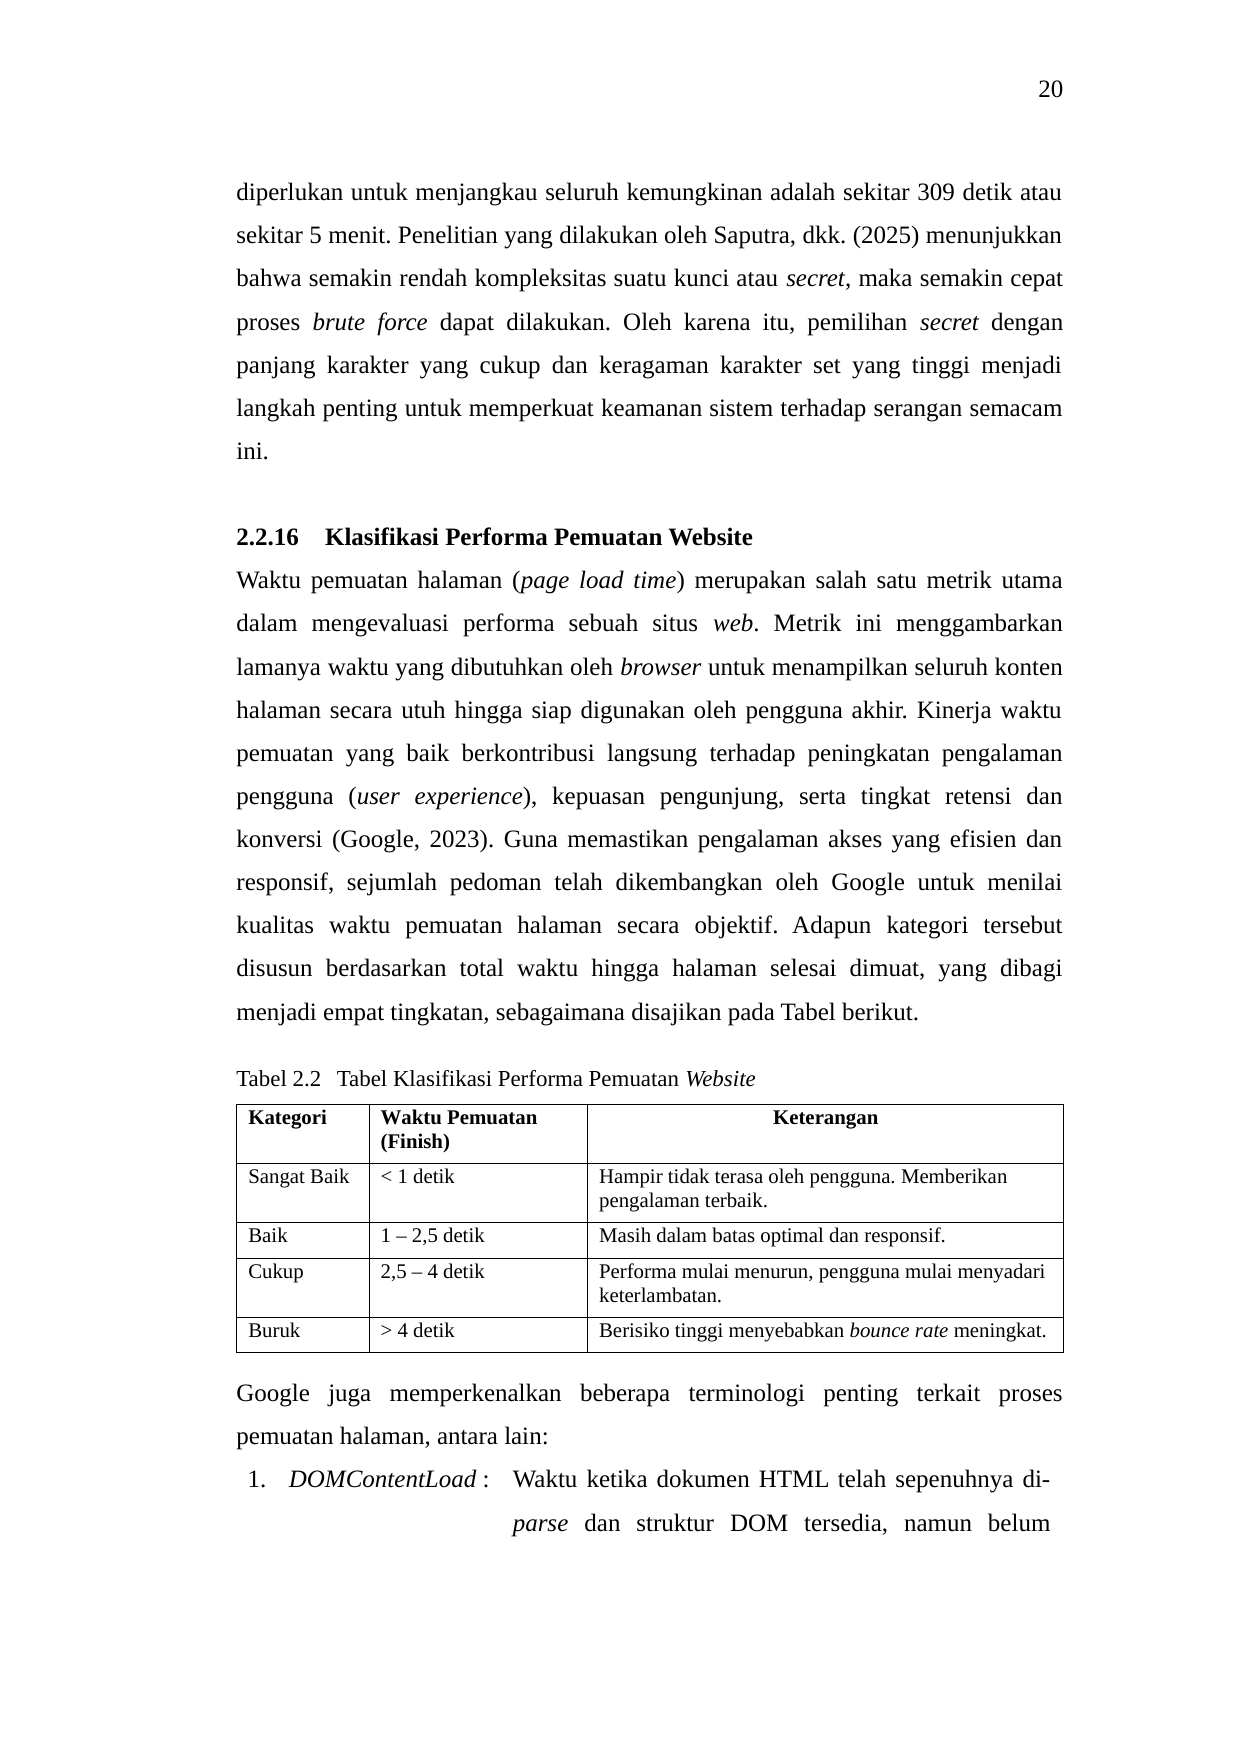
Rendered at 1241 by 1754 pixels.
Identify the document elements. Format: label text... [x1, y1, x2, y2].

text Waktu pemuatan halaman (page load time) merupakan salah satu metrik utama dalam mengevaluasi performa sebuah situs web. Metrik ini menggambarkan lamanya waktu yang dibutuhkan oleh browser untuk menampilkan seluruh konten halaman secara utuh hingga siap digunakan oleh pengguna akhir. Kinerja waktu pemuatan yang baik berkontribusi langsung terhadap peningkatan pengalaman pengguna (user experience), kepuasan pengunjung, serta tingkat retensi dan konversi (Google, 2023). Guna memastikan pengalaman akses yang efisien dan responsif, sejumlah pedoman telah dikembangkan oleh Google untuk menilai kualitas waktu pemuatan halaman secara objektif. Adapun kategori tersebut disusun berdasarkan total waktu hingga halaman selesai dimuat, yang dibagi menjadi empat tingkatan, sebagaimana disajikan pada Tabel berikut. [236, 565, 1063, 1025]
text Google juga memperkenalkan beberapa terminologi penting terkait proses pemuatan halaman, antara lain: [236, 1378, 1063, 1450]
table_cell Masih dalam batas optimal dan responsif. [588, 1223, 1063, 1258]
table_cell Baik [237, 1223, 369, 1258]
text Tabel Klasifikasi Performa Pemuatan Website [236, 1065, 1063, 1091]
table_cell > 4 detik [370, 1318, 587, 1352]
table_cell 1 – 2,5 detik [370, 1223, 587, 1258]
table_header Kategori [237, 1105, 369, 1163]
table_header 1. [236, 1465, 277, 1536]
table_cell Cukup [237, 1259, 369, 1317]
table_header DOMContentLoad : [278, 1465, 501, 1536]
table_header Keterangan [588, 1105, 1063, 1163]
table_cell Hampir tidak terasa oleh pengguna. Memberikan pengalaman terbaik. [588, 1164, 1063, 1222]
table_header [501, 1465, 1062, 1536]
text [236, 177, 1063, 465]
table_cell Berisiko tinggi menyebabkan bounce rate meningkat. [588, 1318, 1063, 1352]
table_cell Performa mulai menurun, pengguna mulai menyadari keterlambatan. [588, 1259, 1063, 1317]
table_cell < 1 detik [370, 1164, 587, 1222]
text Klasifikasi Performa Pemuatan Website [236, 522, 1063, 551]
table_header Waktu Pemuatan (Finish) [370, 1105, 587, 1163]
table_cell Sangat Baik [237, 1164, 369, 1222]
table_cell Buruk [237, 1318, 369, 1352]
table_cell 2,5 – 4 detik [370, 1259, 587, 1317]
